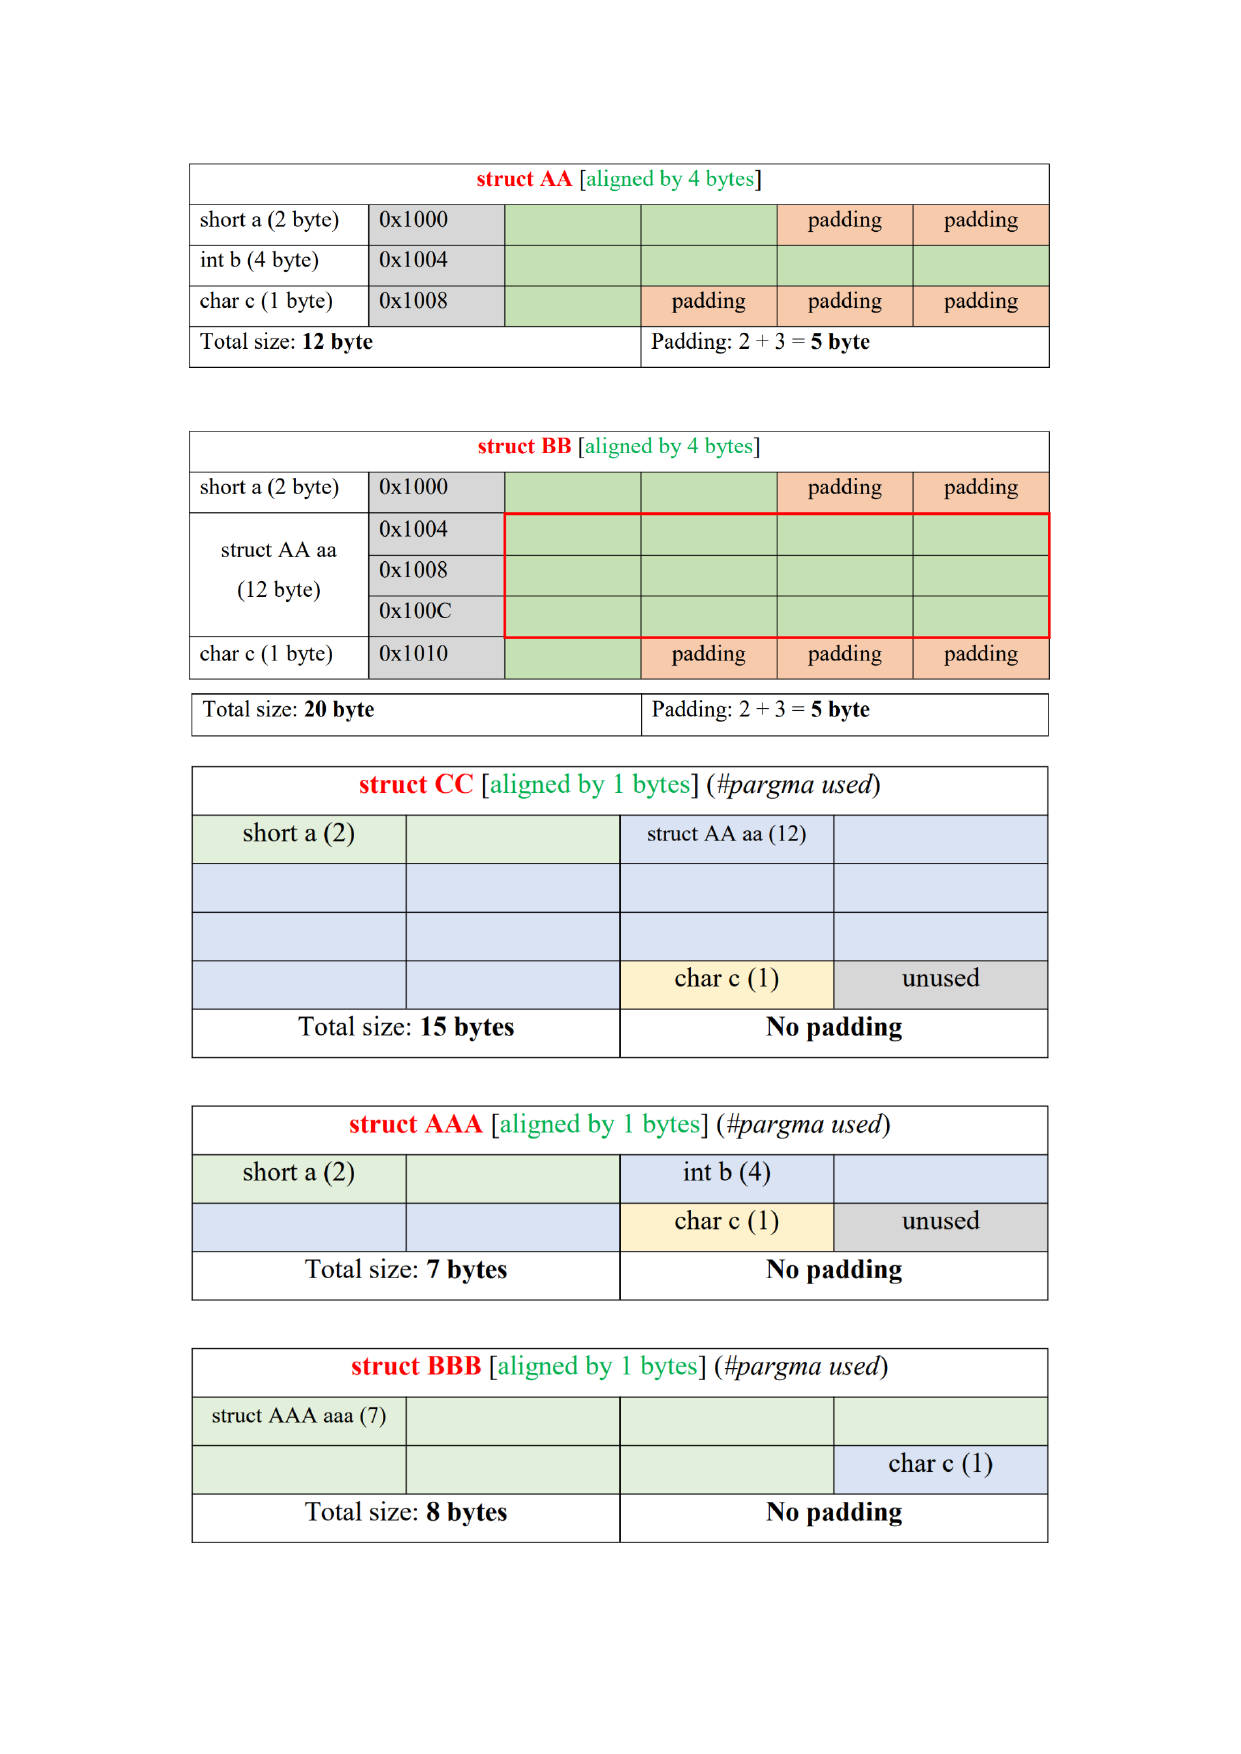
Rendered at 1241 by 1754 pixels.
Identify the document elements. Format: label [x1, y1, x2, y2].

picture [187, 162, 1053, 682]
picture [187, 688, 1053, 741]
picture [187, 759, 1053, 1547]
